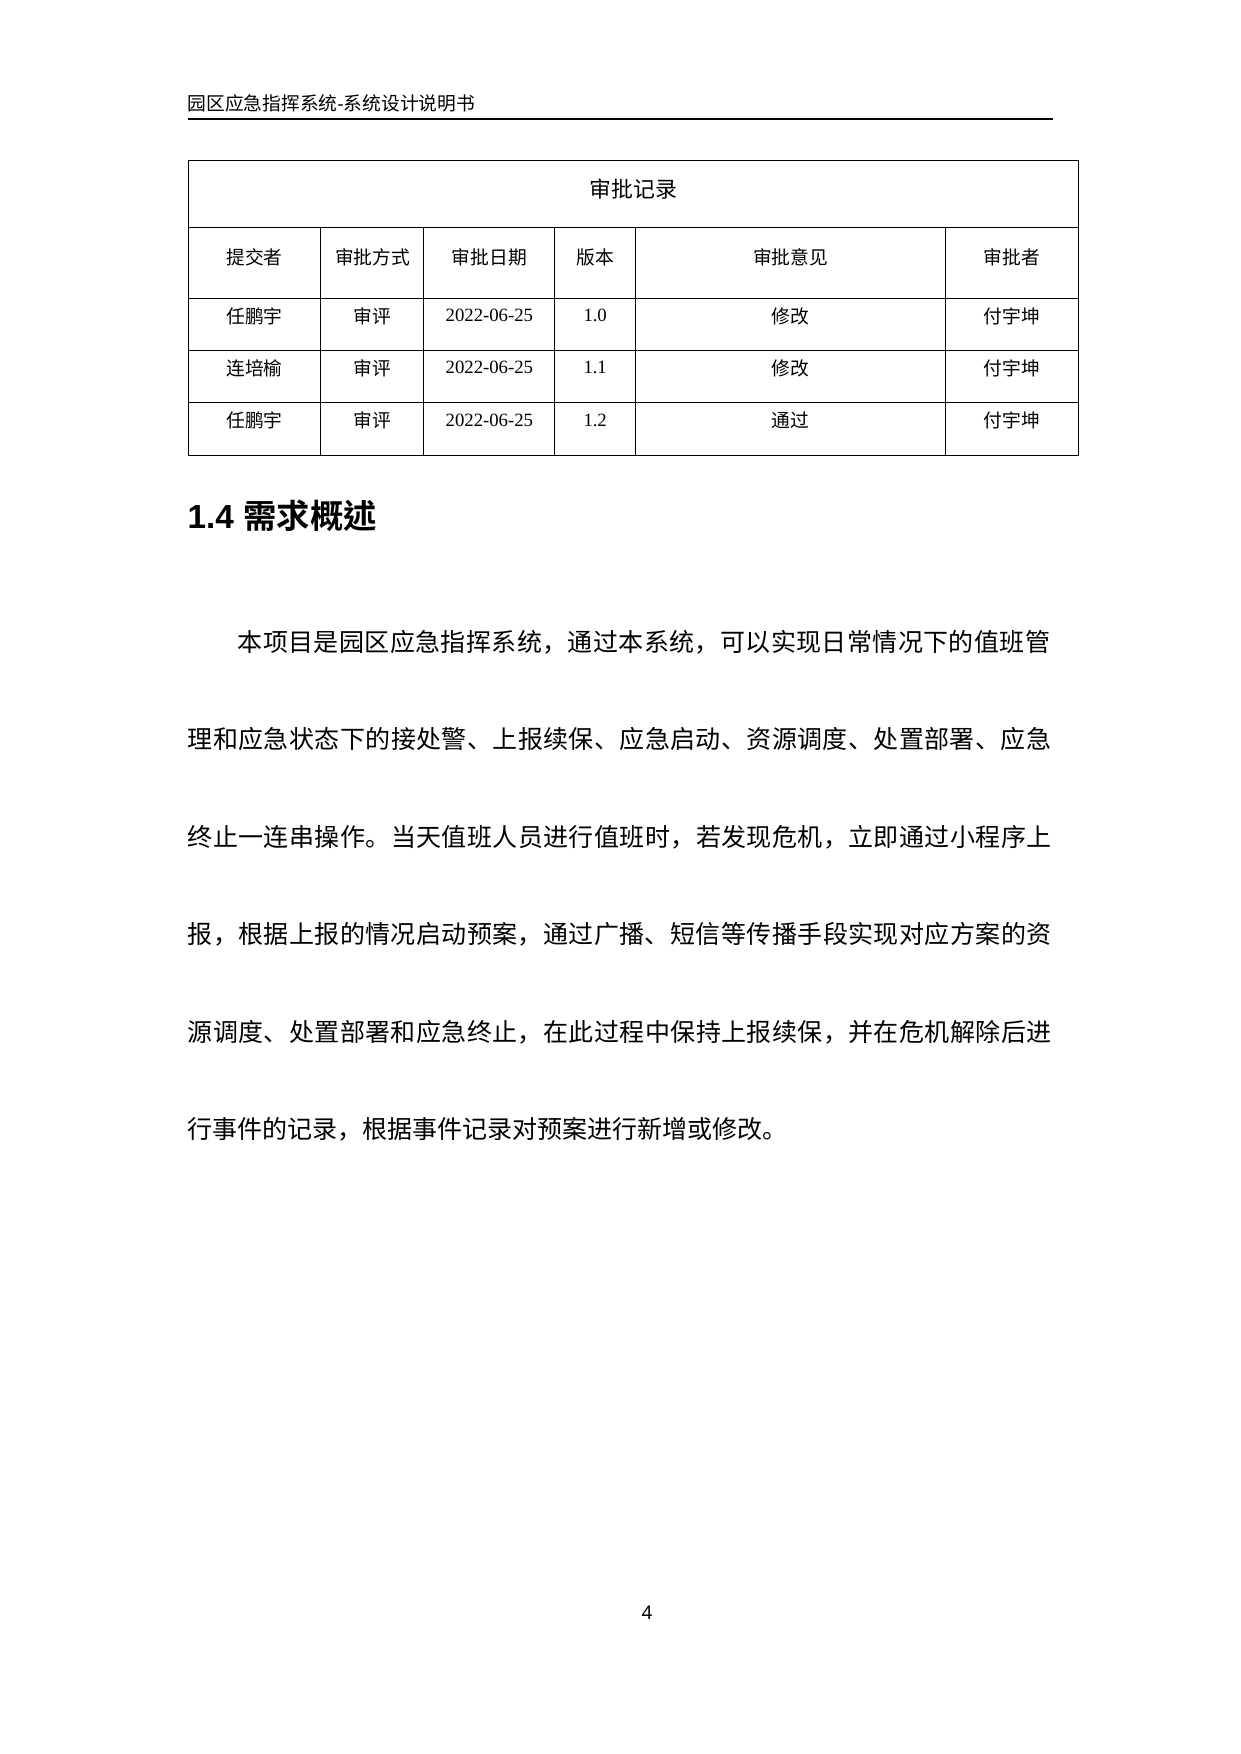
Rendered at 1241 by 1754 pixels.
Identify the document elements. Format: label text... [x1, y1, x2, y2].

table_cell 审评 [321, 299, 423, 350]
table_cell 2022-06-25 [424, 351, 554, 402]
table_cell 连培榆 [189, 351, 320, 402]
table_cell 1.1 [555, 351, 635, 402]
table_cell 审评 [321, 351, 423, 402]
table_cell 版本 [555, 228, 635, 298]
table_cell 通过 [636, 403, 945, 454]
table_cell 任鹏宇 [189, 299, 320, 350]
table_cell 付宇坤 [946, 403, 1078, 454]
table_cell 1.0 [555, 299, 635, 350]
table_cell 付宇坤 [946, 299, 1078, 350]
table_cell 审批日期 [424, 228, 554, 298]
table_cell 修改 [636, 299, 945, 350]
table_cell 付宇坤 [946, 351, 1078, 402]
table_cell 任鹏宇 [189, 403, 320, 454]
table_cell 修改 [636, 351, 945, 402]
table_cell 审批方式 [321, 228, 423, 298]
table_cell 审批者 [946, 228, 1078, 298]
table_cell 1.2 [555, 403, 635, 454]
text 本项目是园区应急指挥系统，通过本系统，可以实现日常情况下的值班管理和应急状态下的接处警、上报续保、应急启动、资源调度、处置部署、应急终止一连串操作。当天值班人员进行值班时，若发现危机，立即通过小程序上报，根据上报的情况启动预案，通过广播、短信等传播手段实现对应方案的资源调度、处置部署和应急终止，在此过程中保持上报续保，并在危机解除后进行事件的记录，根据事件记录对预案进行新增或修改。 [187, 608, 1053, 1160]
subtitle 1.4 需求概述 [187, 483, 1053, 548]
table_header 审批记录 [189, 161, 1078, 227]
table_cell 2022-06-25 [424, 403, 554, 454]
table_cell 审评 [321, 403, 423, 454]
table_cell 2022-06-25 [424, 299, 554, 350]
table_cell 审批意见 [636, 228, 945, 298]
table_cell 提交者 [189, 228, 320, 298]
